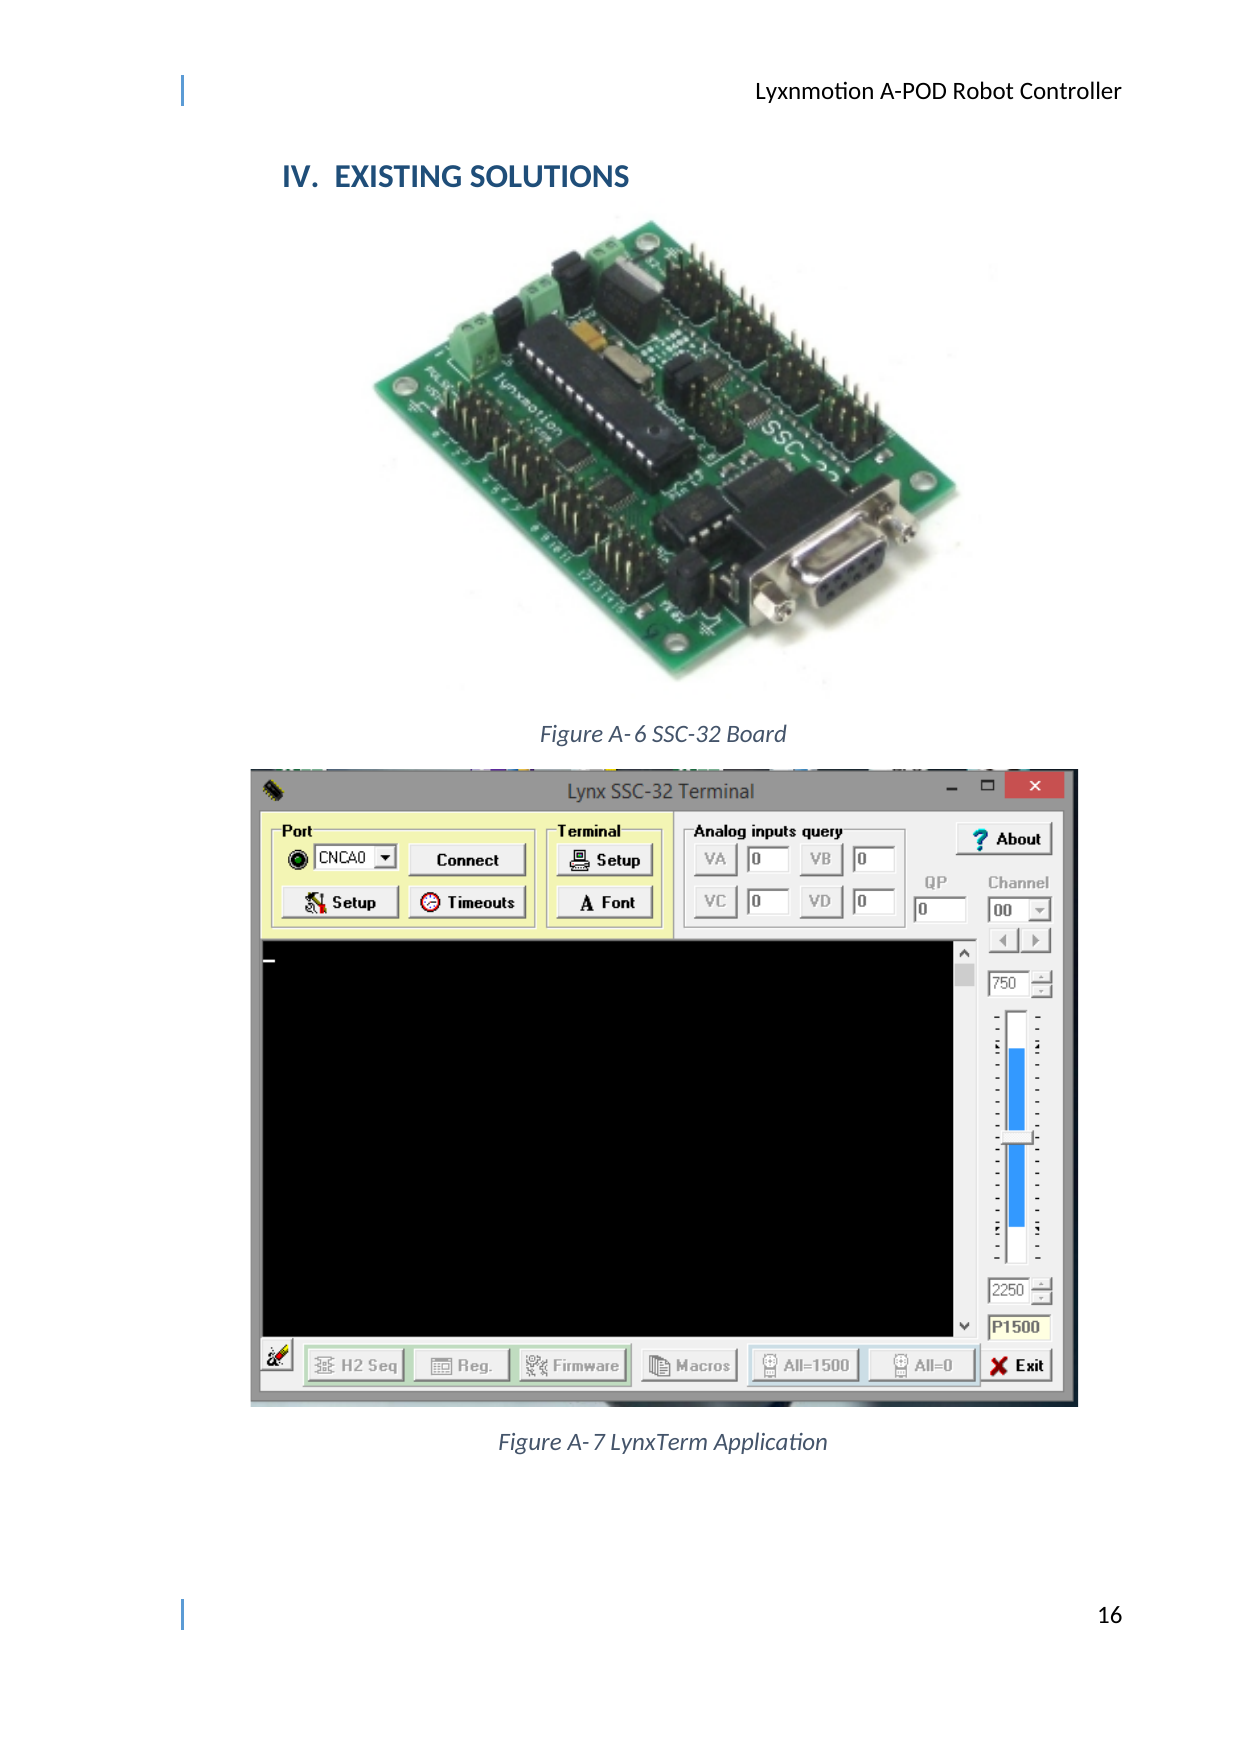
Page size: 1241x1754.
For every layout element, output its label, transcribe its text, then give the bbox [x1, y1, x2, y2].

picture [331, 198, 998, 699]
picture [250, 769, 1079, 1407]
text Figure A-6 SSC-32 Board [207, 718, 1122, 748]
text Figure A-7 LynxTerm Application [207, 1426, 1122, 1456]
subtitle EXISTING SOLUTIONS [282, 155, 1122, 195]
